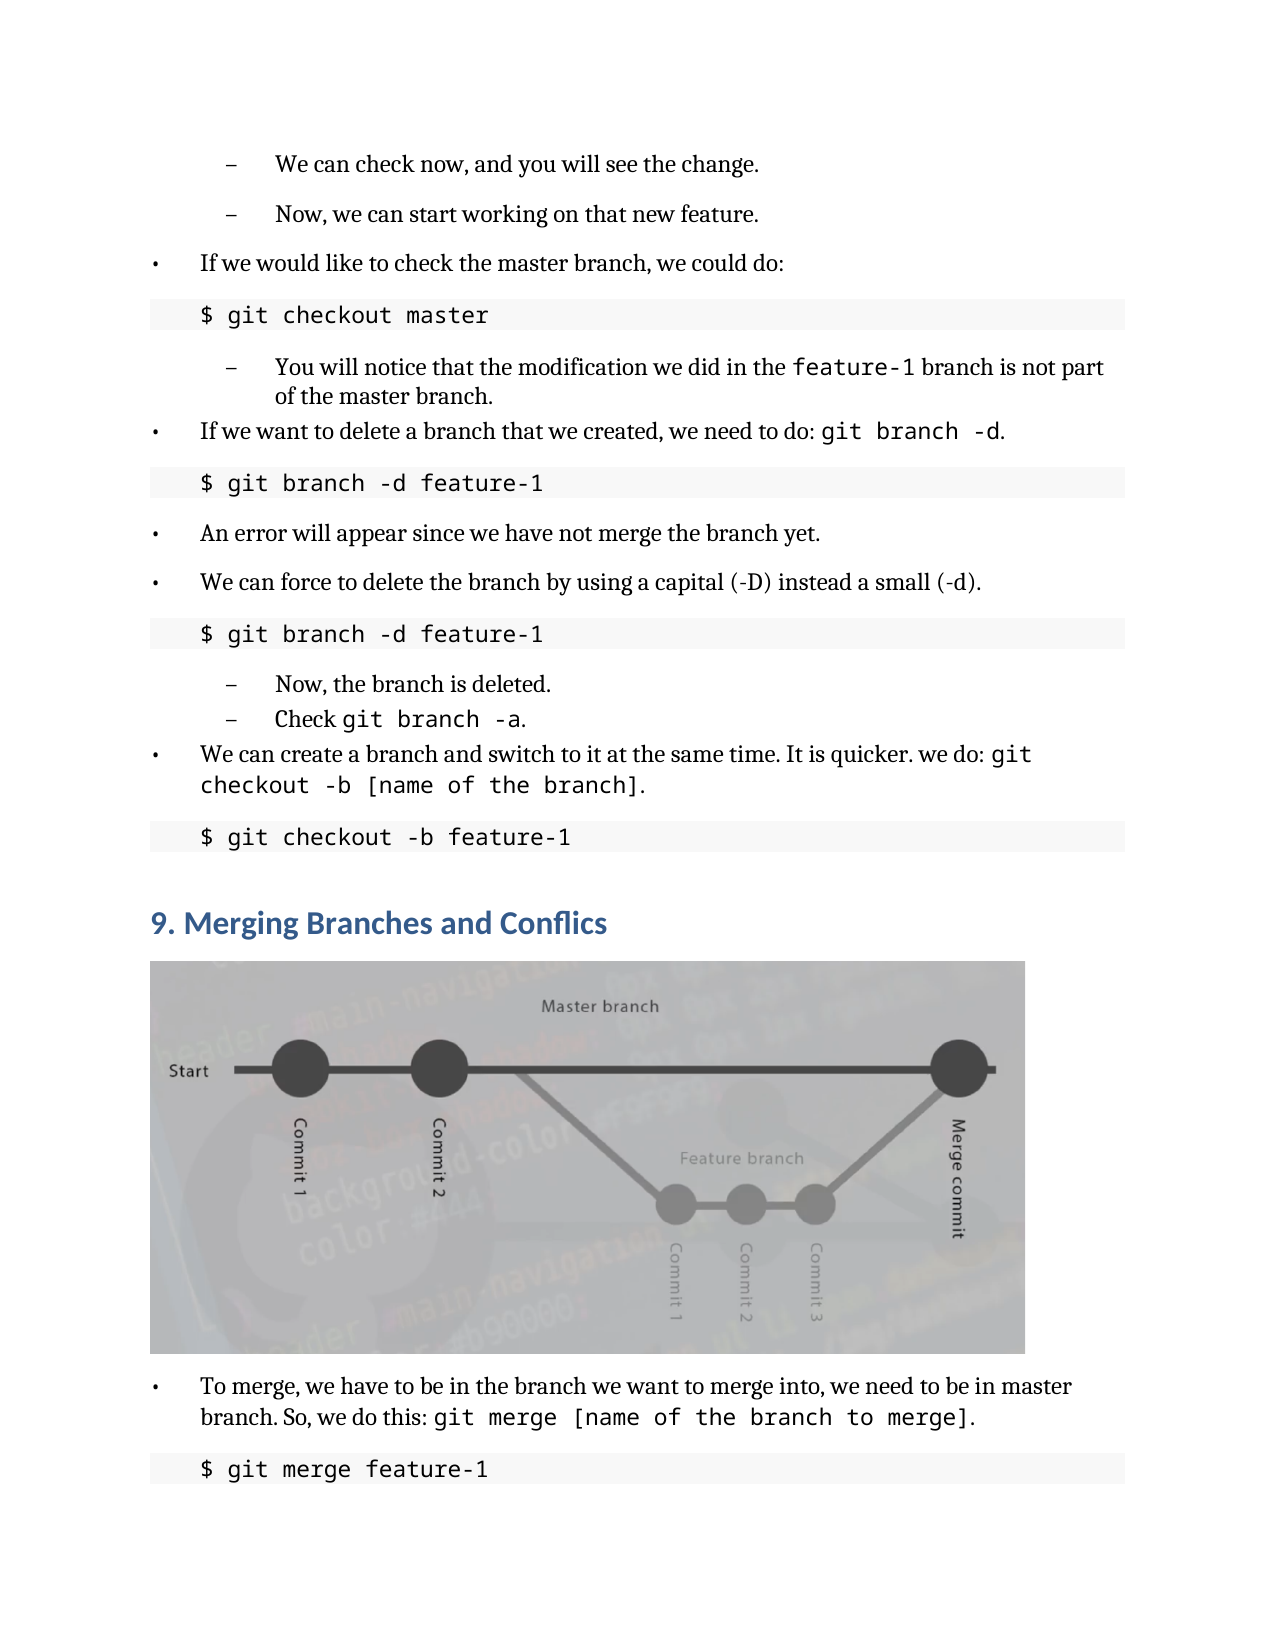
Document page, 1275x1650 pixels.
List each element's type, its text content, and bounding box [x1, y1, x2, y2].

list $ git checkout master [150, 299, 1125, 330]
list An error will appear since we have not merge the branch yet. [150, 519, 1125, 547]
picture [150, 961, 1025, 1354]
list Now, we can start working on that new feature. [225, 199, 1125, 228]
list We can check now, and you will see the change. [225, 150, 1125, 179]
list Check git branch -a. [225, 702, 1125, 734]
list $ git checkout -b feature-1 [150, 821, 1125, 852]
list Now, the branch is deleted. [225, 670, 1125, 699]
list If we want to delete a branch that we created, we need to do: git branch -d. [150, 414, 1125, 446]
list To merge, we have to be in the branch we want to merge into, we need to be in master branch. So, we do this: git merge [name of the branch to merge]. [150, 1372, 1125, 1432]
list We can force to delete the branch by using a capital (-D) instead a small (-d). [150, 568, 1125, 597]
list $ git branch -d feature-1 [150, 467, 1125, 498]
list You will notice that the modification we did in the feature-1 branch is not part of the master branch. [225, 351, 1125, 411]
list If we would like to check the master branch, we could do: [150, 249, 1125, 278]
subtitle 9. Merging Branches and Conflics [150, 902, 1125, 943]
list We can create a branch and switch to it at the same time. It is quicker. we do: git checkout -b [name of the branch]. [150, 737, 1125, 800]
list $ git branch -d feature-1 [150, 618, 1125, 649]
list $ git merge feature-1 [150, 1453, 1125, 1484]
